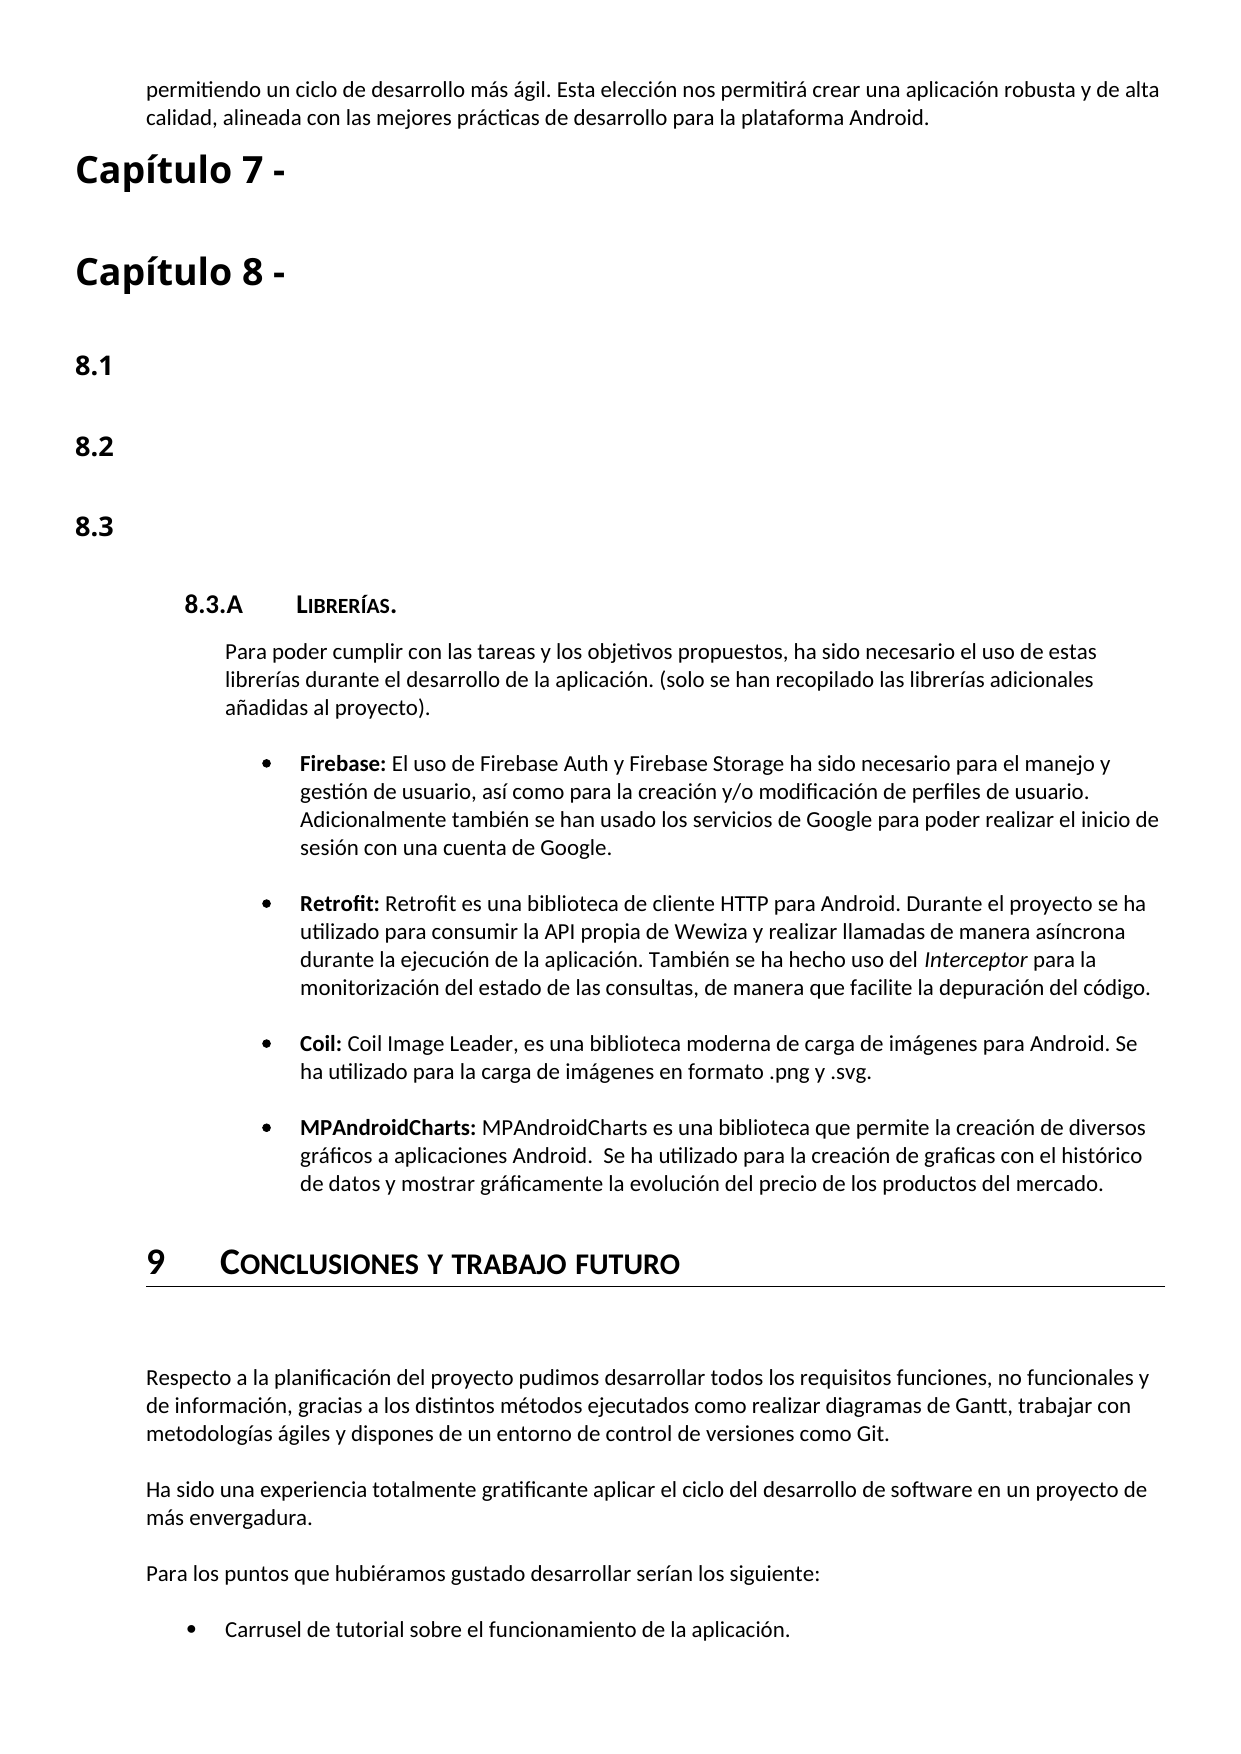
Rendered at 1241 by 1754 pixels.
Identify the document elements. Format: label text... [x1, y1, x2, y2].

text Para los puntos que hubiéramos gustado desarrollar serían los siguiente: [146, 1559, 1165, 1588]
list Retrofit: Retrofit es una biblioteca de cliente HTTP para Android. Durante el proyecto se ha utilizado para consumir la API propia de Wewiza y realizar llamadas de manera asíncrona durante la ejecución de la aplicación. También se ha hecho uso del Interceptor para la monitorización del estado de las consultas, de manera que facilite la depuración del código. [262, 889, 1165, 1001]
list Firebase: El uso de Firebase Auth y Firebase Storage ha sido necesario para el manejo y gestión de usuario, así como para la creación y/o modificación de perfiles de usuario. Adicionalmente también se han usado los servicios de Google para poder realizar el inicio de sesión con una cuenta de Google. [262, 749, 1165, 861]
list Carrusel de tutorial sobre el funcionamiento de la aplicación. [187, 1616, 1165, 1644]
list Coil: Coil Image Leader, es una biblioteca moderna de carga de imágenes para Android. Se ha utilizado para la carga de imágenes en formato .png y .svg. [262, 1029, 1165, 1085]
text Librerías. [184, 588, 1165, 621]
text Respecto a la planificación del proyecto pudimos desarrollar todos los requisitos funciones, no funcionales y de información, gracias a los distintos métodos ejecutados como realizar diagramas de Gantt, trabajar con metodologías ágiles y dispones de un entorno de control de versiones como Git. [146, 1363, 1165, 1447]
list Para poder cumplir con las tareas y los objetivos propuestos, ha sido necesario el uso de estas librerías durante el desarrollo de la aplicación. (solo se han recopilado las librerías adicionales añadidas al proyecto). [225, 637, 1165, 721]
list MPAndroidCharts: MPAndroidCharts es una biblioteca que permite la creación de diversos gráficos a aplicaciones Android. Se ha utilizado para la creación de graficas con el histórico de datos y mostrar gráficamente la evolución del precio de los productos del mercado. [262, 1113, 1165, 1197]
text Conclusiones y trabajo futuro [146, 1238, 1165, 1286]
text Ha sido una experiencia totalmente gratificante aplicar el ciclo del desarrollo de software en un proyecto de más envergadura. [146, 1476, 1165, 1532]
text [146, 75, 1165, 131]
